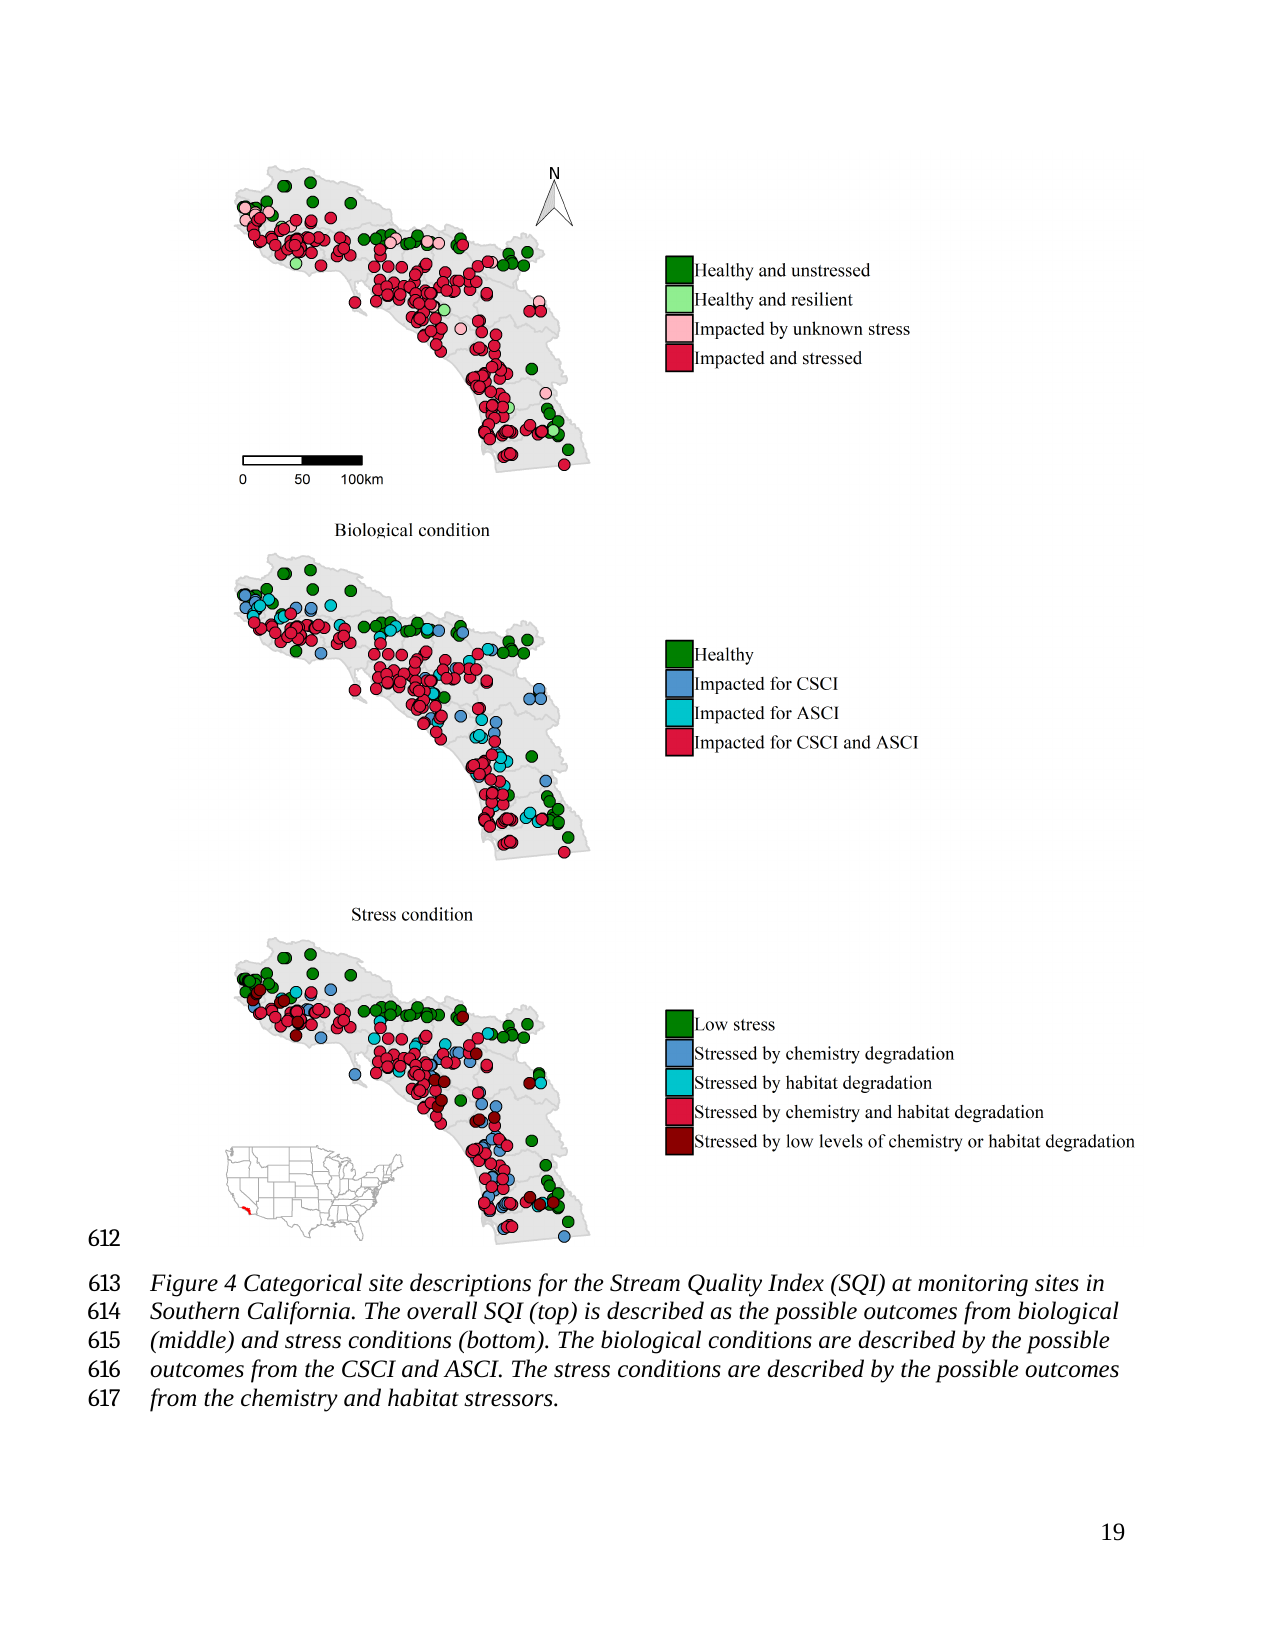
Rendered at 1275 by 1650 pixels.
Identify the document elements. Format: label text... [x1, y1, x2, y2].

text Figure 4 Categorical site descriptions for the Stream Quality Index (SQI) at monitoring sites in Southern California. The overall SQI (top) is described as the possible outcomes from biological (middle) and stress conditions (bottom). The biological conditions are described by the possible outcomes from the CSCI and ASCI. The stress conditions are described by the possible outcomes from the chemistry and habitat stressors. [150, 1268, 1125, 1411]
picture [168, 150, 1144, 1247]
